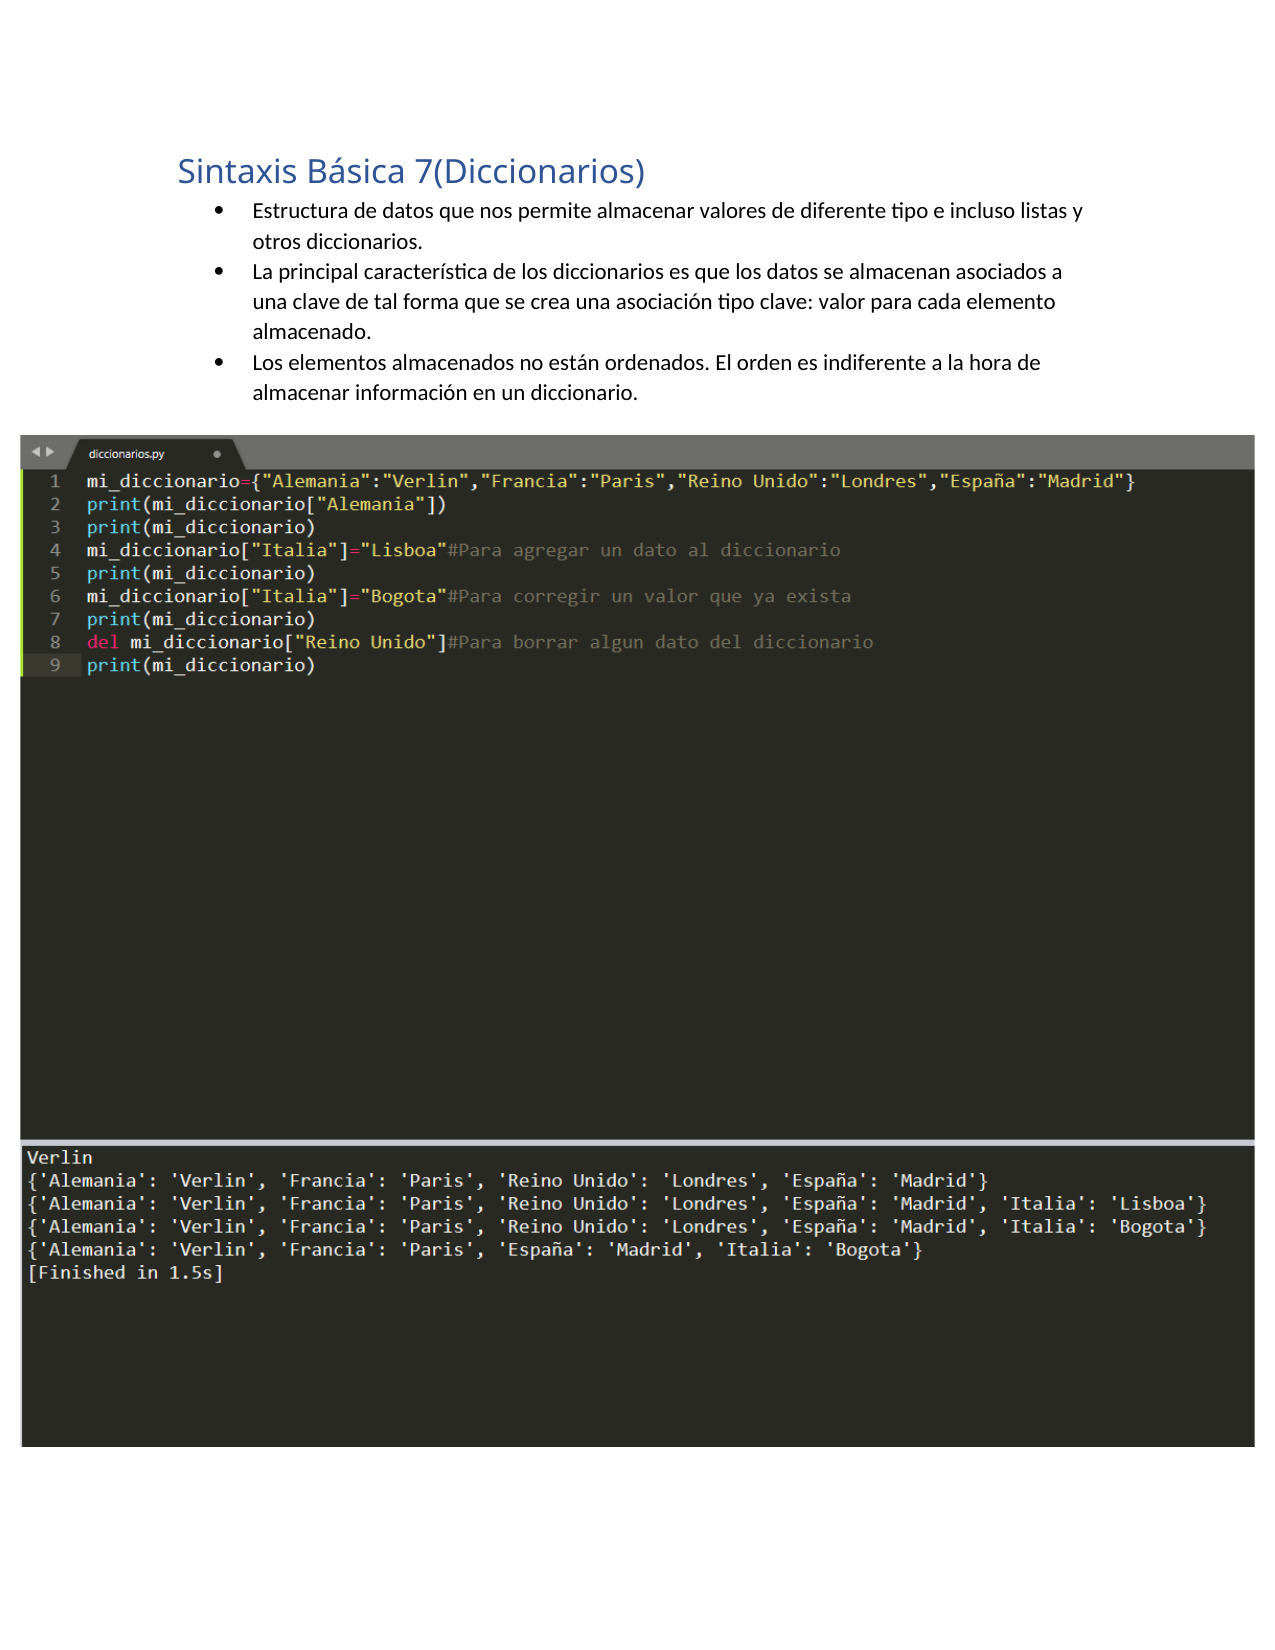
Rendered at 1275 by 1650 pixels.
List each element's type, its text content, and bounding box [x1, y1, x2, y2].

list Los elementos almacenados no están ordenados. El orden es indiferente a la hora de almacenar información en un diccionario. [215, 348, 1098, 406]
list La principal característica de los diccionarios es que los datos se almacenan asociados a una clave de tal forma que se crea una asociación tipo clave: valor para cada elemento almacenado. [215, 257, 1098, 345]
picture [20, 435, 1255, 1447]
subtitle Sintaxis Básica 7(Diccionarios) [177, 148, 1098, 193]
list Estructura de datos que nos permite almacenar valores de diferente tipo e incluso listas y otros diccionarios. [215, 197, 1098, 255]
